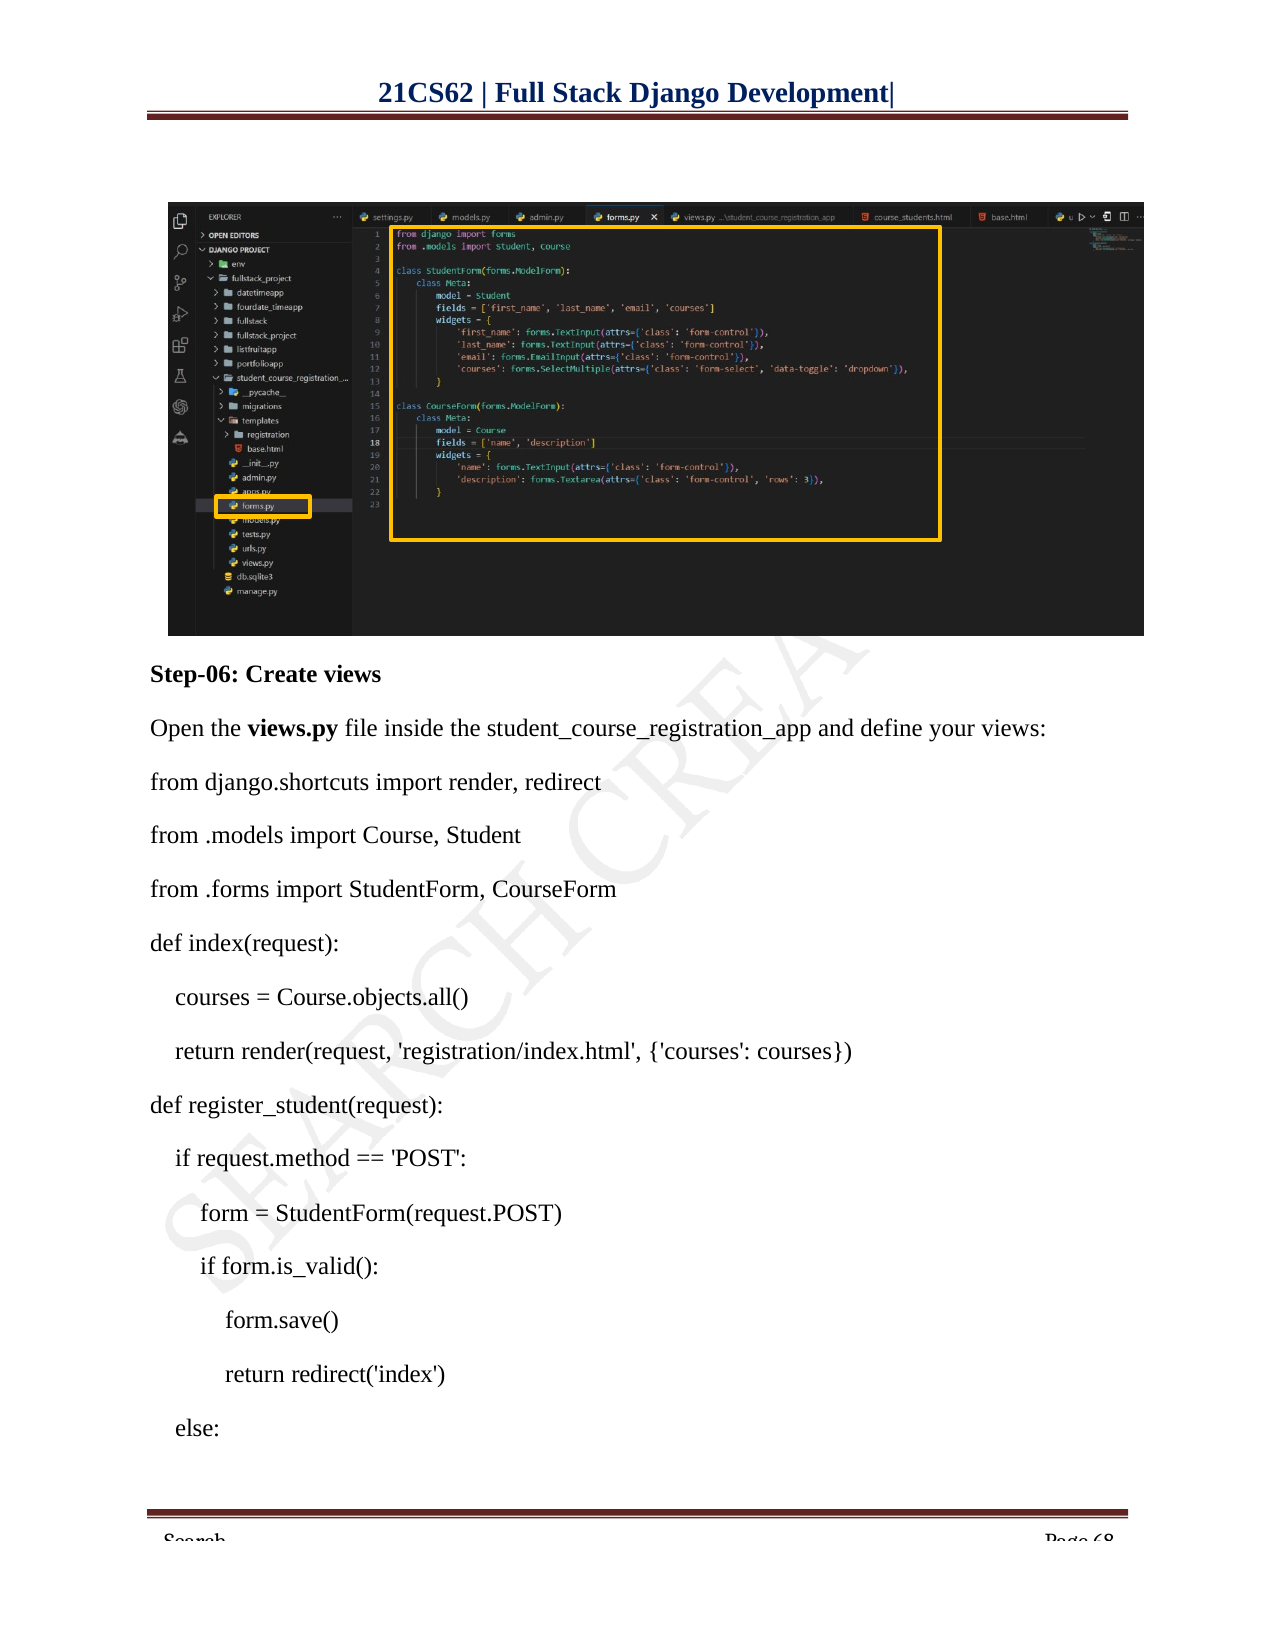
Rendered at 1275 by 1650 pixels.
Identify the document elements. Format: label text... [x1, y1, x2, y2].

picture [165, 688, 1096, 821]
text if request.method == 'POST': [175, 1144, 1179, 1173]
text from .models import Course, Student [150, 821, 1179, 849]
picture [165, 849, 1096, 1294]
text Step-06: Create views [150, 659, 1179, 688]
text return render(request, 'registration/index.html', {'courses': courses}) def register_student(request): [150, 1036, 871, 1119]
text courses = Course.objects.all() [175, 982, 1179, 1011]
text form.save() [225, 1305, 1179, 1334]
text Open the views.py file inside the student_course_registration_app and define your views: from django.shortcuts import render, redirect [150, 713, 1082, 796]
text else: [175, 1413, 1179, 1442]
picture [165, 202, 1144, 659]
text from .forms import StudentForm, CourseForm def index(request): [150, 874, 625, 957]
text form = StudentForm(request.POST) if form.is_valid(): [200, 1198, 571, 1280]
text return redirect('index') [225, 1359, 1179, 1388]
